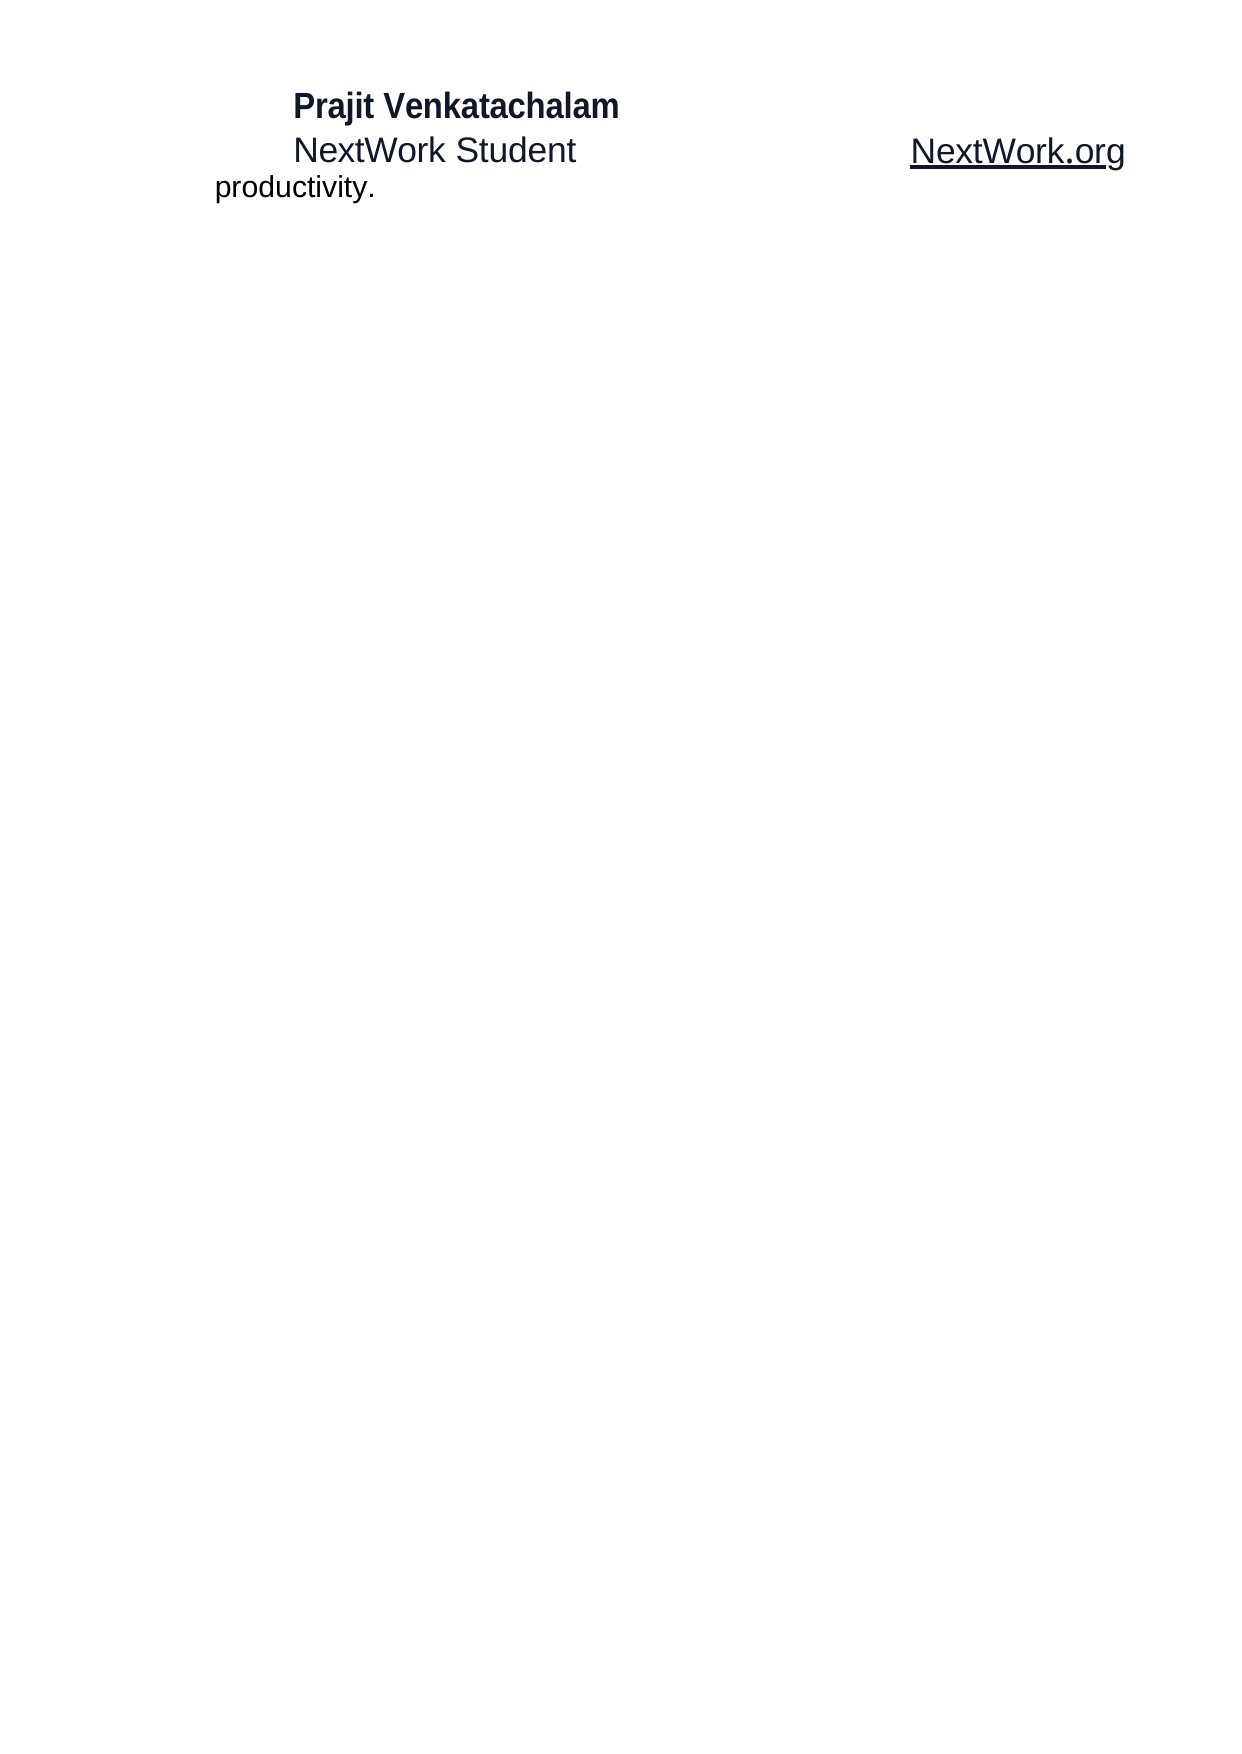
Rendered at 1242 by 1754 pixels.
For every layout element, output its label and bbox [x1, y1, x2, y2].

list [177, 169, 1106, 203]
